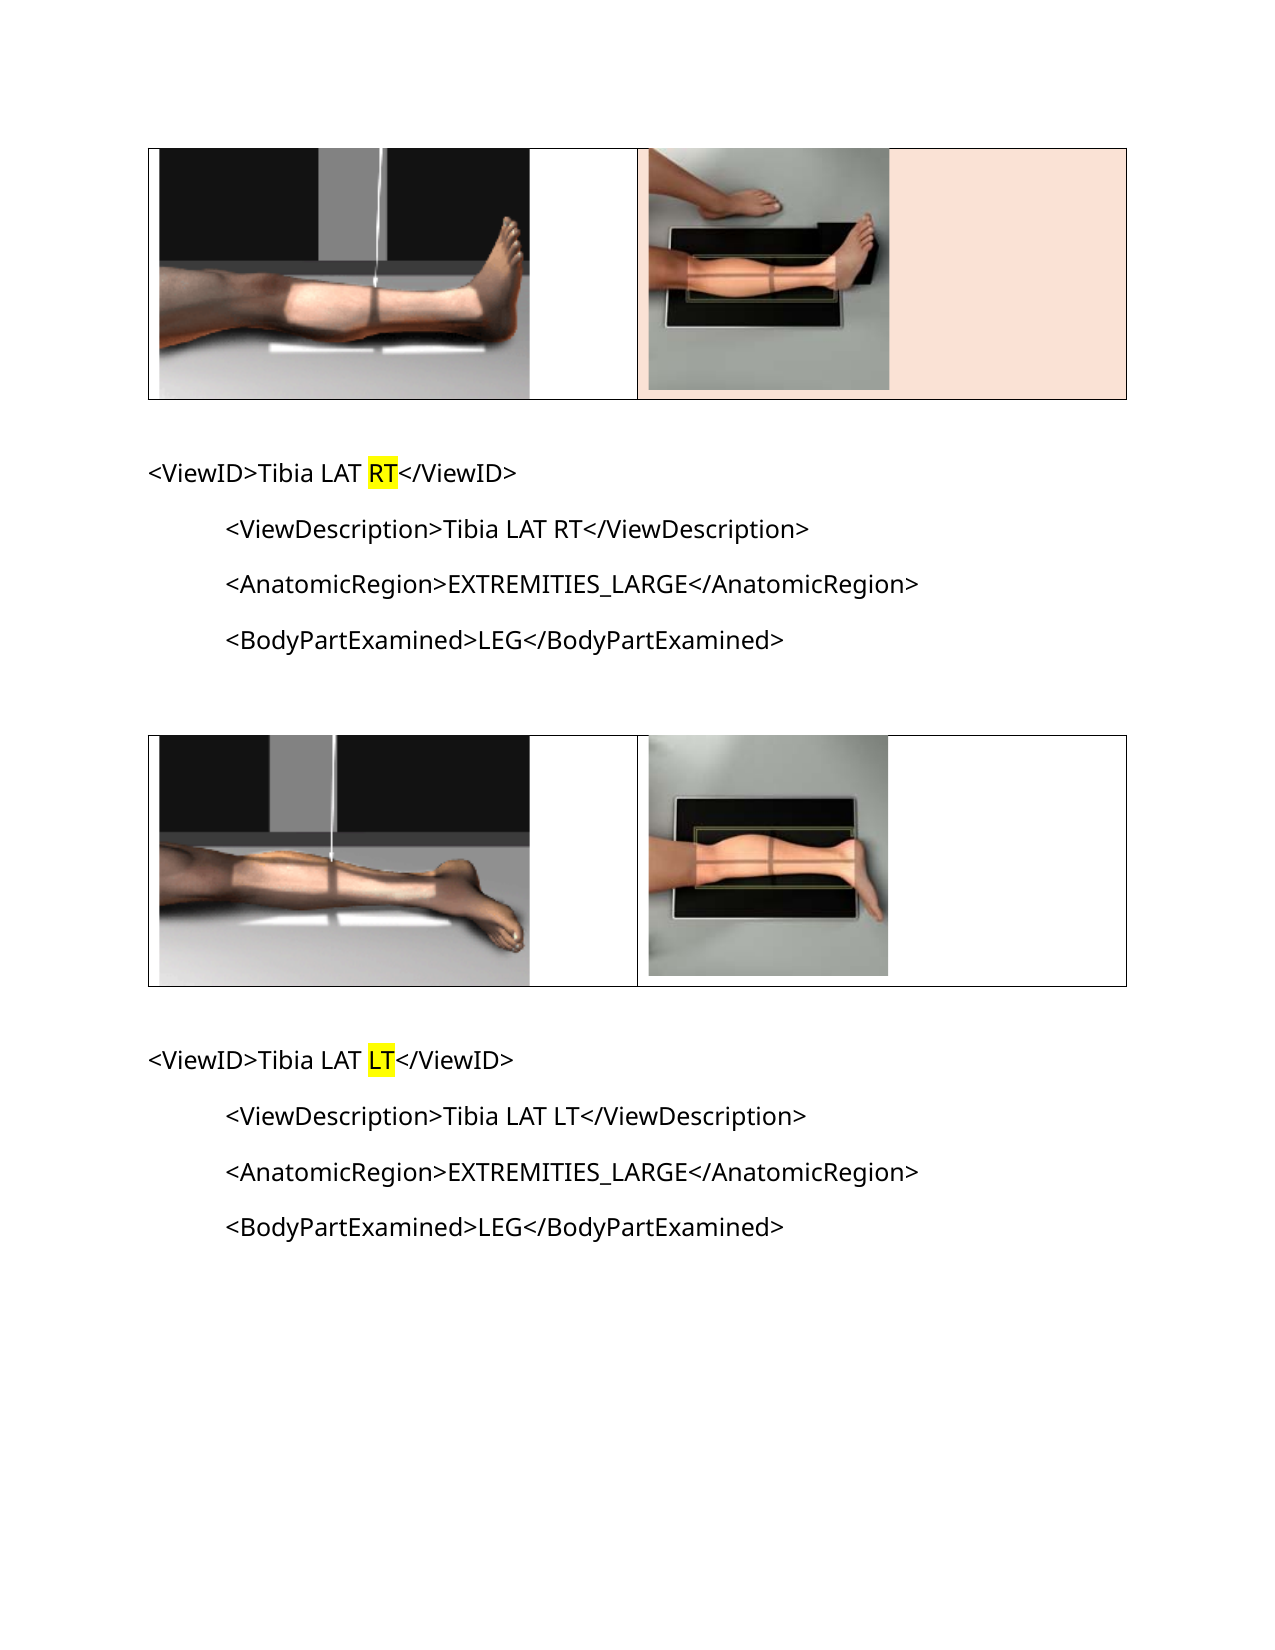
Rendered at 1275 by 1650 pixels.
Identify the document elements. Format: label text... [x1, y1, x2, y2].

table_header [149, 149, 159, 399]
text <BodyPartExamined>LEG</BodyPartExamined> [148, 1210, 1127, 1244]
picture [159, 148, 530, 399]
text <ViewID>Tibia LAT LT</ViewID> [148, 1043, 368, 1077]
table_header [149, 736, 159, 986]
text <BodyPartExamined>LEG</BodyPartExamined> [148, 623, 1127, 657]
table_header [638, 149, 1126, 399]
text <AnatomicRegion>EXTREMITIES_LARGE</AnatomicRegion> [148, 1154, 1127, 1188]
text <ViewID>Tibia LAT RT</ViewID> [398, 456, 1127, 489]
text <AnatomicRegion>EXTREMITIES_LARGE</AnatomicRegion> [148, 567, 1127, 601]
picture [648, 735, 889, 976]
table_header [530, 736, 637, 986]
text <ViewID>Tibia LAT RT</ViewID> [148, 456, 368, 489]
text <ViewDescription>Tibia LAT RT</ViewDescription> [148, 511, 1127, 545]
picture [648, 148, 890, 390]
table_header [638, 736, 1126, 986]
table_header [530, 149, 637, 399]
text <ViewDescription>Tibia LAT LT</ViewDescription> [148, 1098, 1127, 1132]
text <ViewID>Tibia LAT LT</ViewID> [395, 1043, 1127, 1077]
picture [159, 735, 530, 986]
